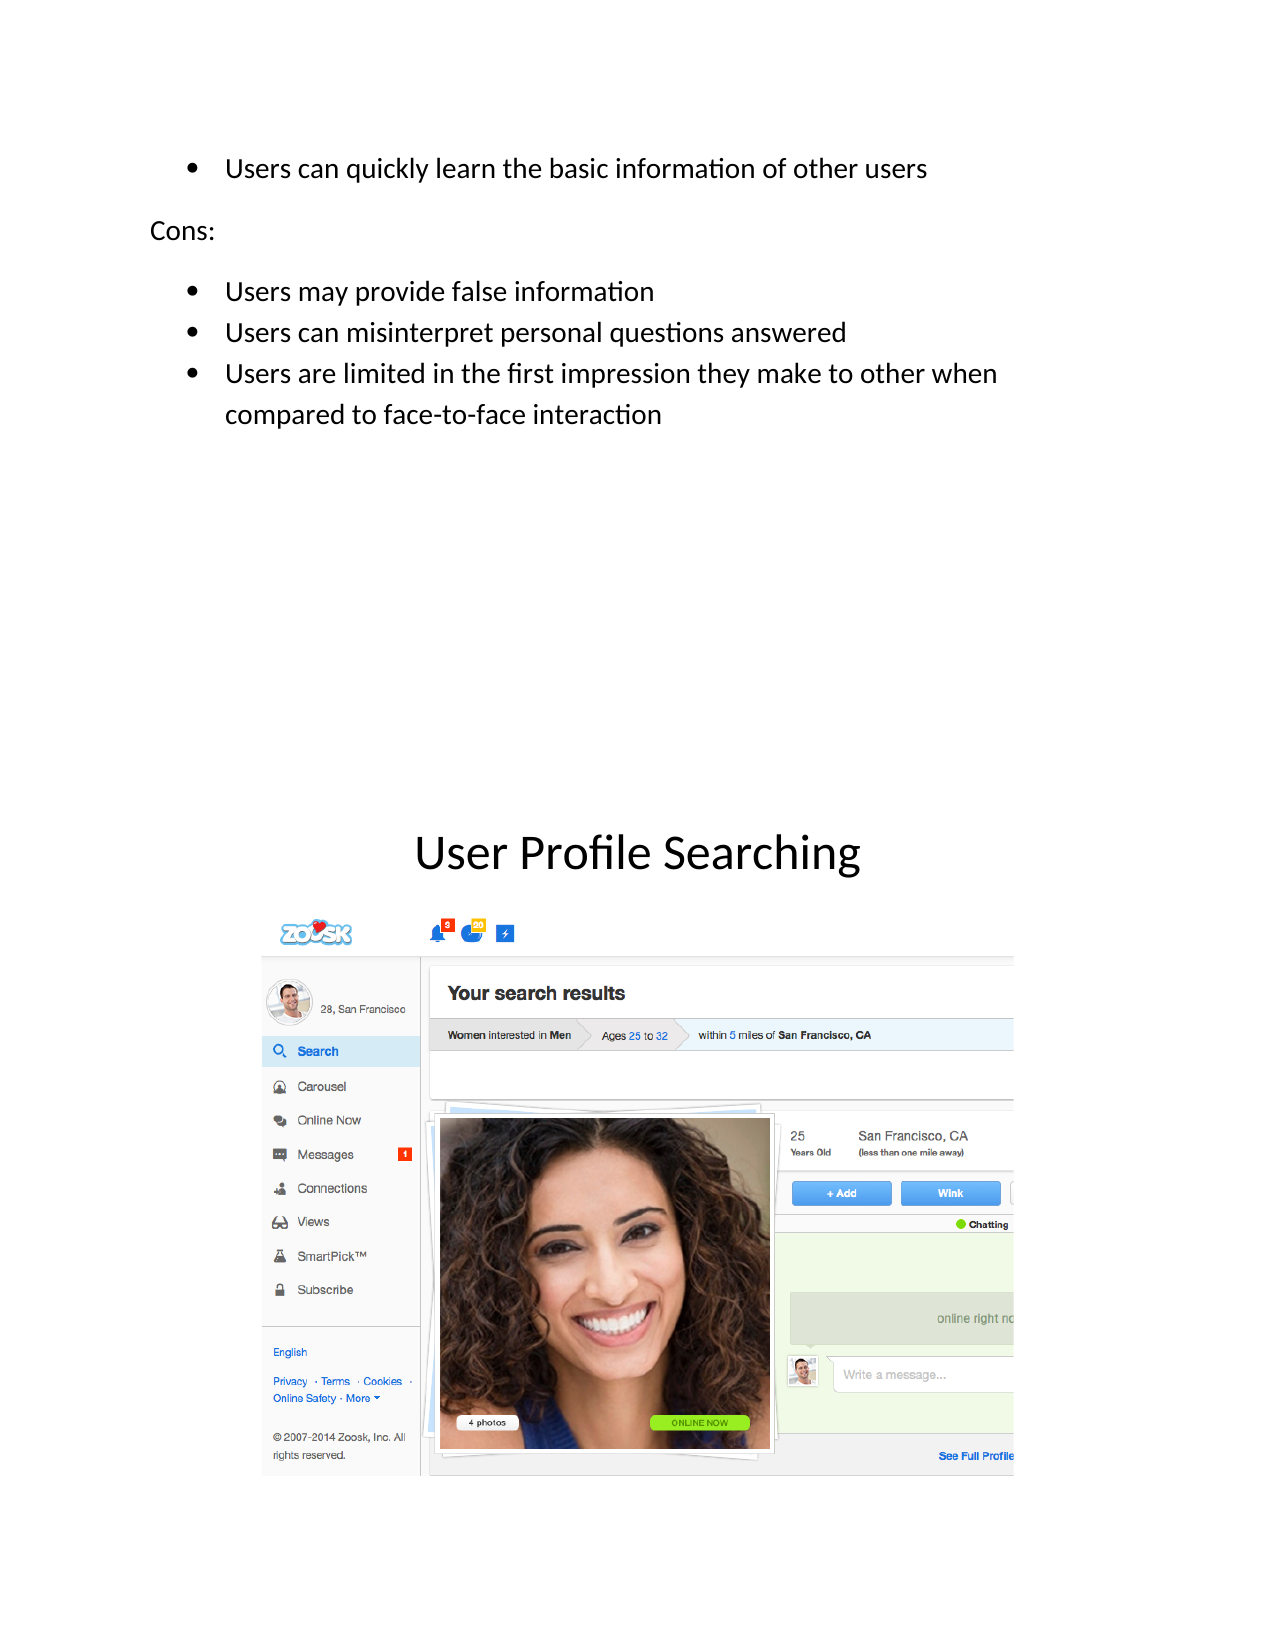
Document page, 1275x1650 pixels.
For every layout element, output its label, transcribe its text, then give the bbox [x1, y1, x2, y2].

text User Profile Searching [150, 821, 1125, 882]
list Users are limited in the first impression they make to other when compared to face-to-face interaction [187, 355, 1125, 432]
picture [261, 912, 1014, 1476]
list Users can misinterpret personal questions answered [187, 314, 1125, 350]
text Cons: [150, 212, 1125, 247]
list Users can quickly learn the basic information of other users [187, 150, 1125, 186]
list Users may provide false information [187, 273, 1125, 309]
